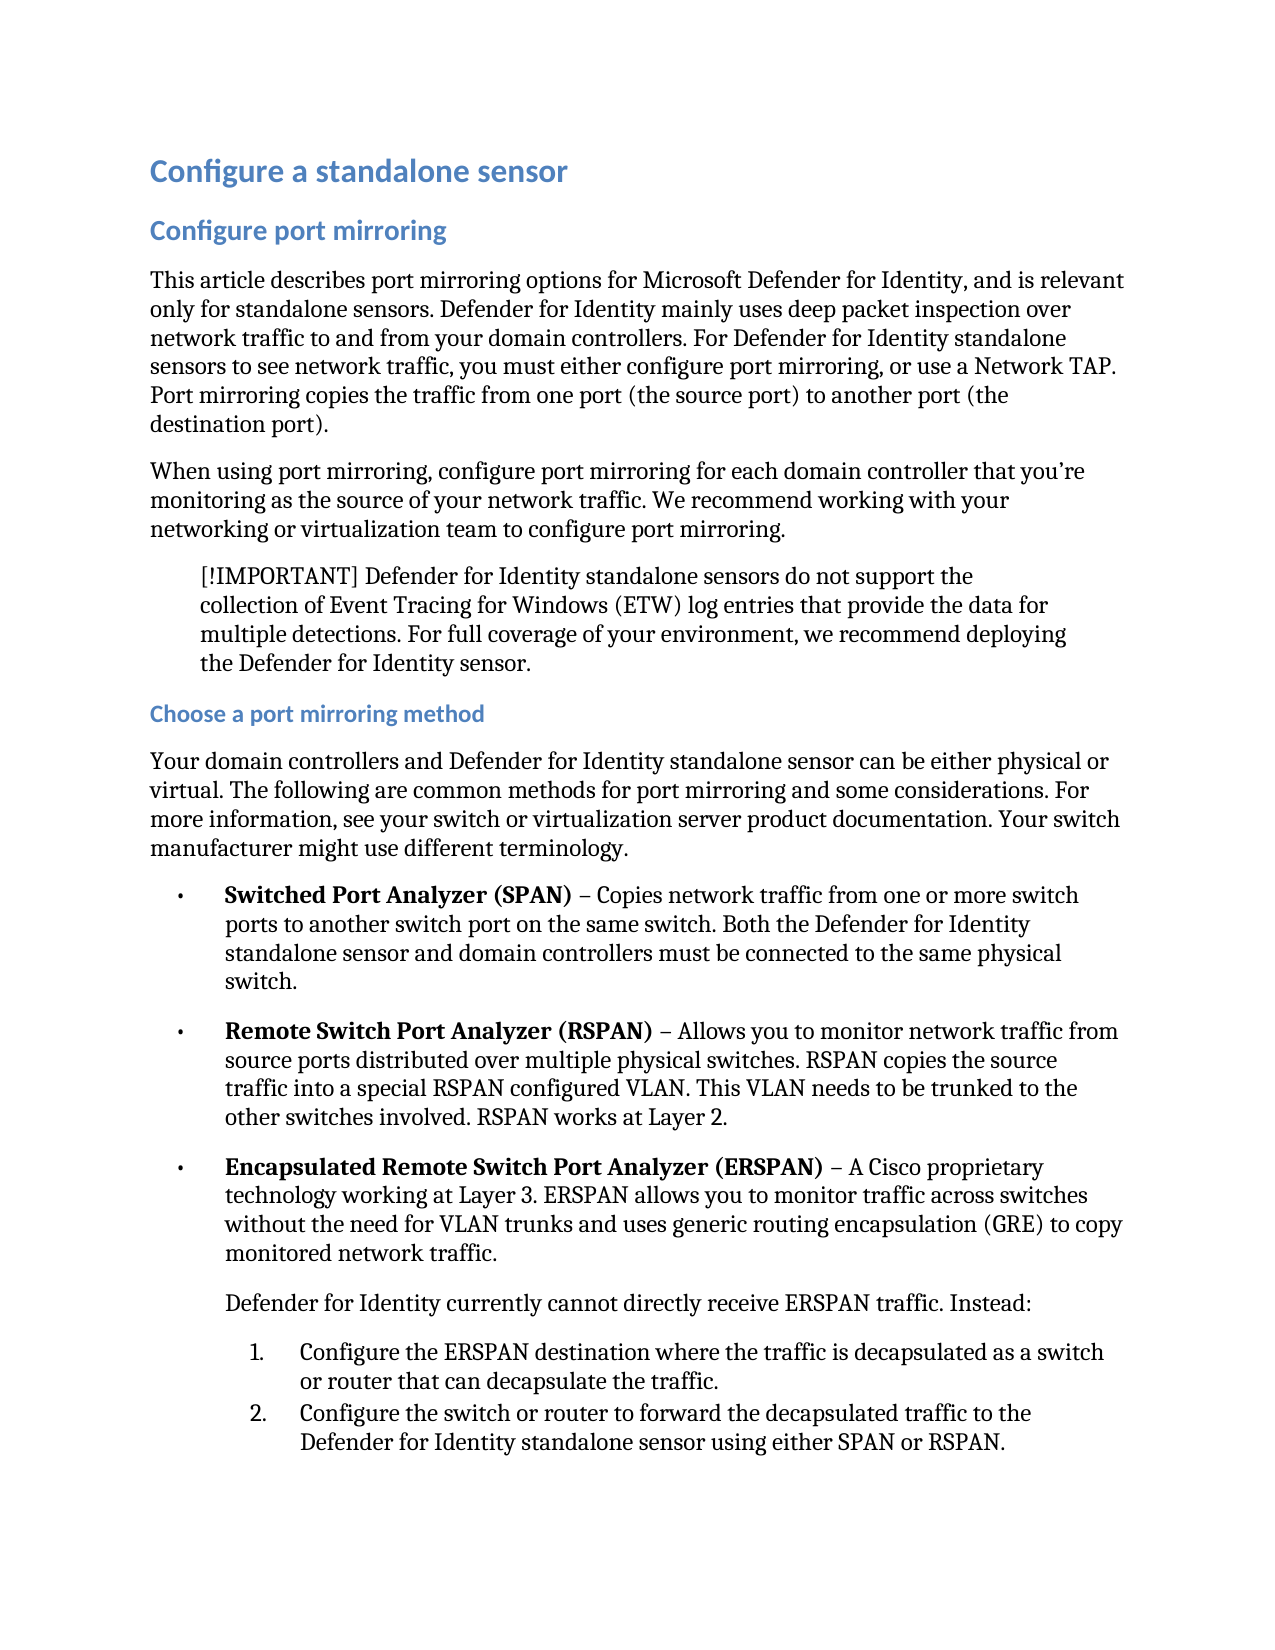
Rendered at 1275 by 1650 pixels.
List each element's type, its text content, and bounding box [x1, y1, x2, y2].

list Configure the switch or router to forward the decapsulated traffic to the Defender for Identity standalone sensor using either SPAN or RSPAN. [250, 1399, 1125, 1457]
list Remote Switch Port Analyzer (RSPAN) – Allows you to monitor network traffic from source ports distributed over multiple physical switches. RSPAN copies the source traffic into a special RSPAN configured VLAN. This VLAN needs to be trunked to the other switches involved. RSPAN works at Layer 2. [175, 1017, 1125, 1132]
list Encapsulated Remote Switch Port Analyzer (ERSPAN) – A Cisco proprietary technology working at Layer 3. ERSPAN allows you to monitor traffic across switches without the need for VLAN trunks and uses generic routing encapsulation (GRE) to copy monitored network traffic. [175, 1153, 1125, 1268]
subtitle Configure a standalone sensor [150, 150, 1125, 191]
text When using port mirroring, configure port mirroring for each domain controller that you’re monitoring as the source of your network traffic. We recommend working with your networking or virtualization team to configure port mirroring. [150, 457, 1125, 543]
text [!IMPORTANT] Defender for Identity standalone sensors do not support the collection of Event Tracing for Windows (ETW) log entries that provide the data for multiple detections. For full coverage of your environment, we recommend deploying the Defender for Identity sensor. [200, 562, 1075, 677]
list Defender for Identity currently cannot directly receive ERSPAN traffic. Instead: [175, 1288, 1125, 1317]
subtitle Configure port mirroring [150, 212, 1125, 247]
subtitle Choose a port mirroring method [150, 698, 1125, 728]
text Your domain controllers and Defender for Identity standalone sensor can be either physical or virtual. The following are common methods for port mirroring and some considerations. For more information, see your switch or virtualization server product documentation. Your switch manufacturer might use different terminology. [150, 747, 1125, 862]
text This article describes port mirroring options for Microsoft Defender for Identity, and is relevant only for standalone sensors. Defender for Identity mainly uses deep packet inspection over network traffic to and from your domain controllers. For Defender for Identity standalone sensors to see network traffic, you must either configure port mirroring, or use a Network TAP. Port mirroring copies the traffic from one port (the source port) to another port (the destination port). [150, 266, 1125, 438]
list Switched Port Analyzer (SPAN) – Copies network traffic from one or more switch ports to another switch port on the same switch. Both the Defender for Identity standalone sensor and domain controllers must be connected to the same physical switch. [175, 881, 1125, 996]
list Configure the ERSPAN destination where the traffic is decapsulated as a switch or router that can decapsulate the traffic. [250, 1338, 1125, 1396]
